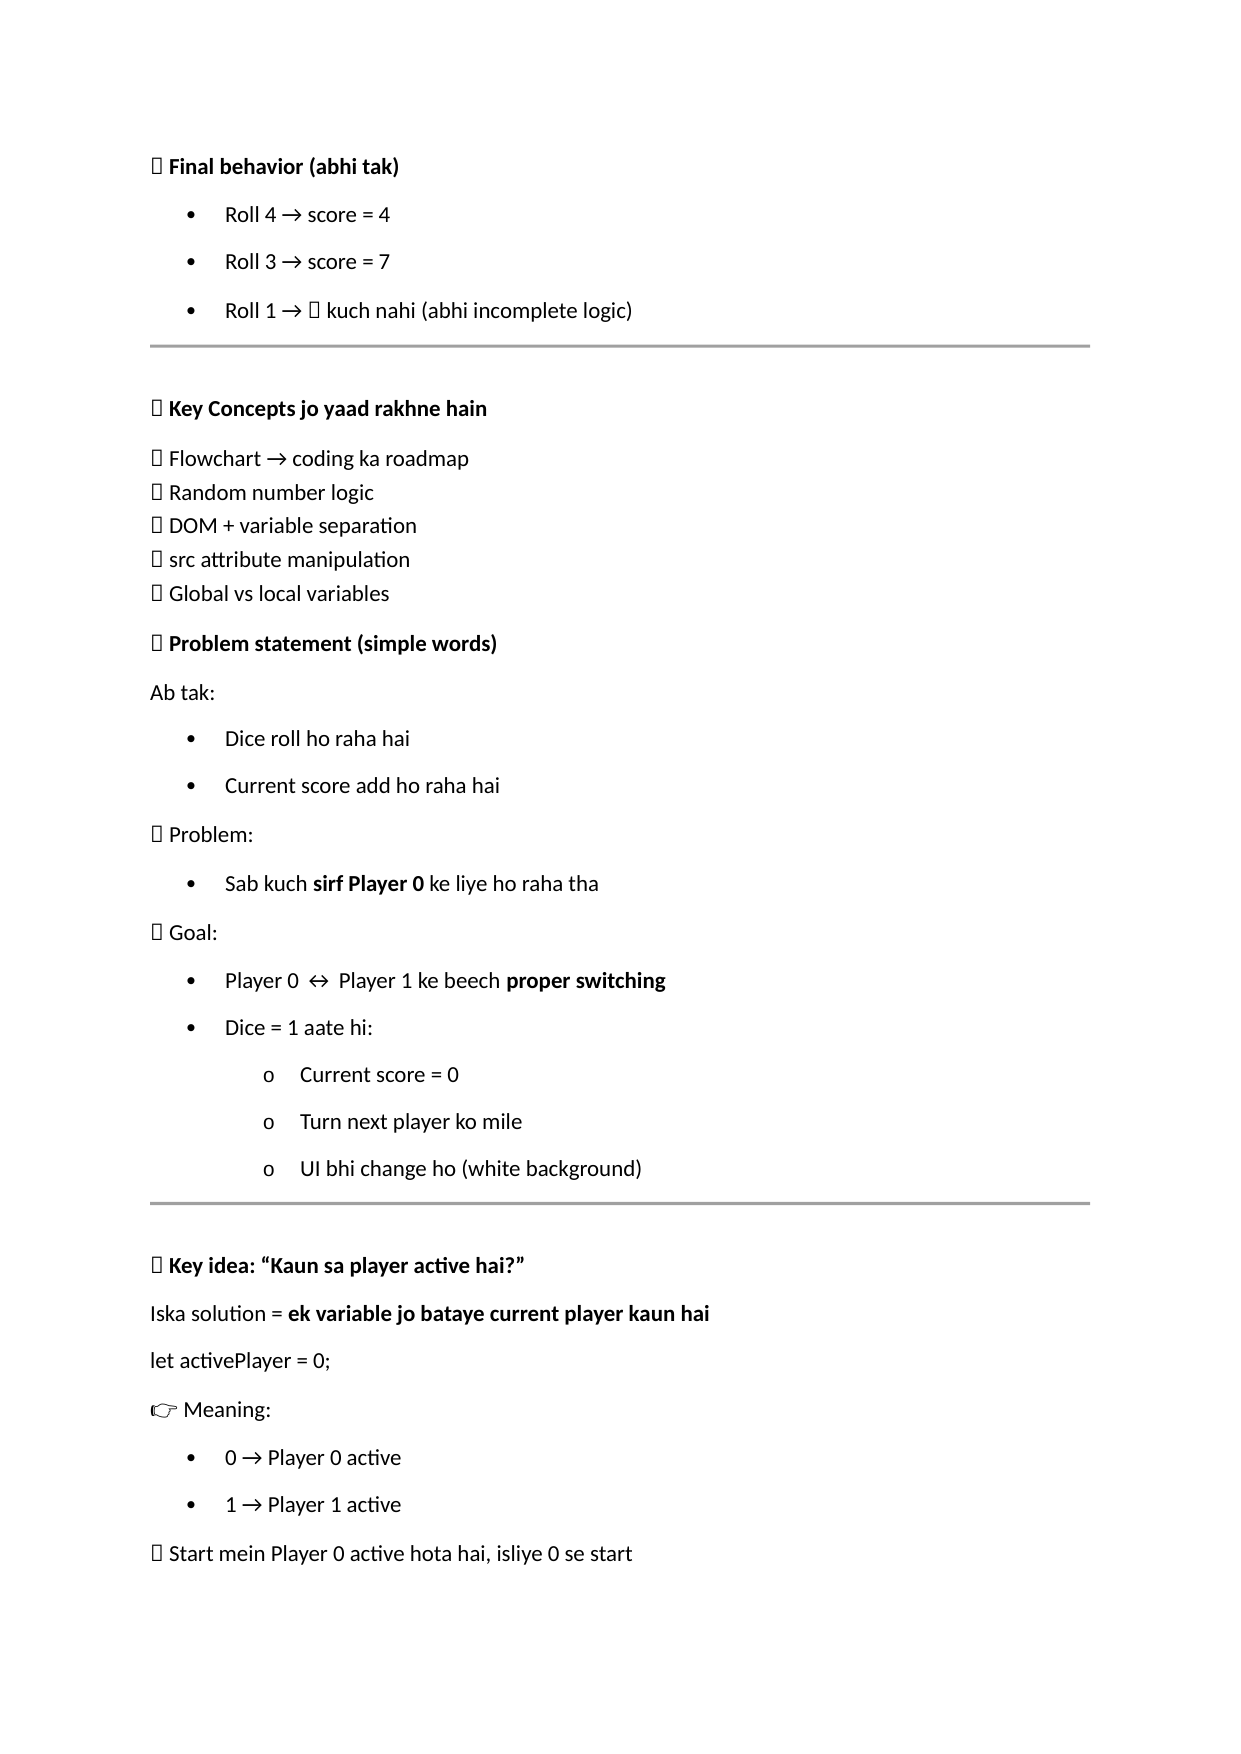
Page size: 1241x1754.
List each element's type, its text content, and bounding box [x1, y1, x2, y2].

list Roll 1 → ❌ kuch nahi (abhi incomplete logic) [187, 294, 1090, 325]
list Dice roll ho raha hai [187, 724, 1090, 753]
text 🧪 Final behavior (abhi tak) [150, 150, 1090, 181]
text 🧠 Problem statement (simple words) [150, 627, 1090, 658]
text 🧠 Key Concepts jo yaad rakhne hain [150, 391, 1090, 423]
text ❌ Problem: [150, 818, 1090, 849]
list Current score = 0 [262, 1060, 1090, 1088]
list Roll 3 → score = 7 [187, 247, 1090, 275]
text 👉 Meaning: [150, 1393, 1090, 1424]
text Ab tak: [150, 678, 1090, 706]
text Iska solution = ek variable jo bataye current player kaun hai [150, 1299, 1090, 1327]
list 0 → Player 0 active [187, 1443, 1090, 1471]
list Dice = 1 aate hi: [187, 1013, 1090, 1041]
text ✅ Goal: [150, 916, 1090, 947]
text let activePlayer = 0; [150, 1346, 1090, 1374]
text 🧩 Key idea: “Kaun sa player active hai?” [150, 1249, 1090, 1280]
list Current score add ho raha hai [187, 771, 1090, 799]
list 1 → Player 1 active [187, 1490, 1090, 1518]
text ✨ Flowchart → coding ka roadmap ✨ Random number logic ✨ DOM + variable separation ✨ src attribute manipulation ✨ Global vs local variables [150, 442, 1090, 608]
list UI bhi change ho (white background) [262, 1154, 1090, 1183]
list Turn next player ko mile [262, 1107, 1090, 1136]
list Player 0 ↔ Player 1 ke beech proper switching [187, 966, 1090, 994]
list Sab kuch sirf Player 0 ke liye ho raha tha [187, 869, 1090, 897]
list Roll 4 → score = 4 [187, 200, 1090, 228]
text 📌 Start mein Player 0 active hota hai, isliye 0 se start [150, 1537, 1090, 1568]
